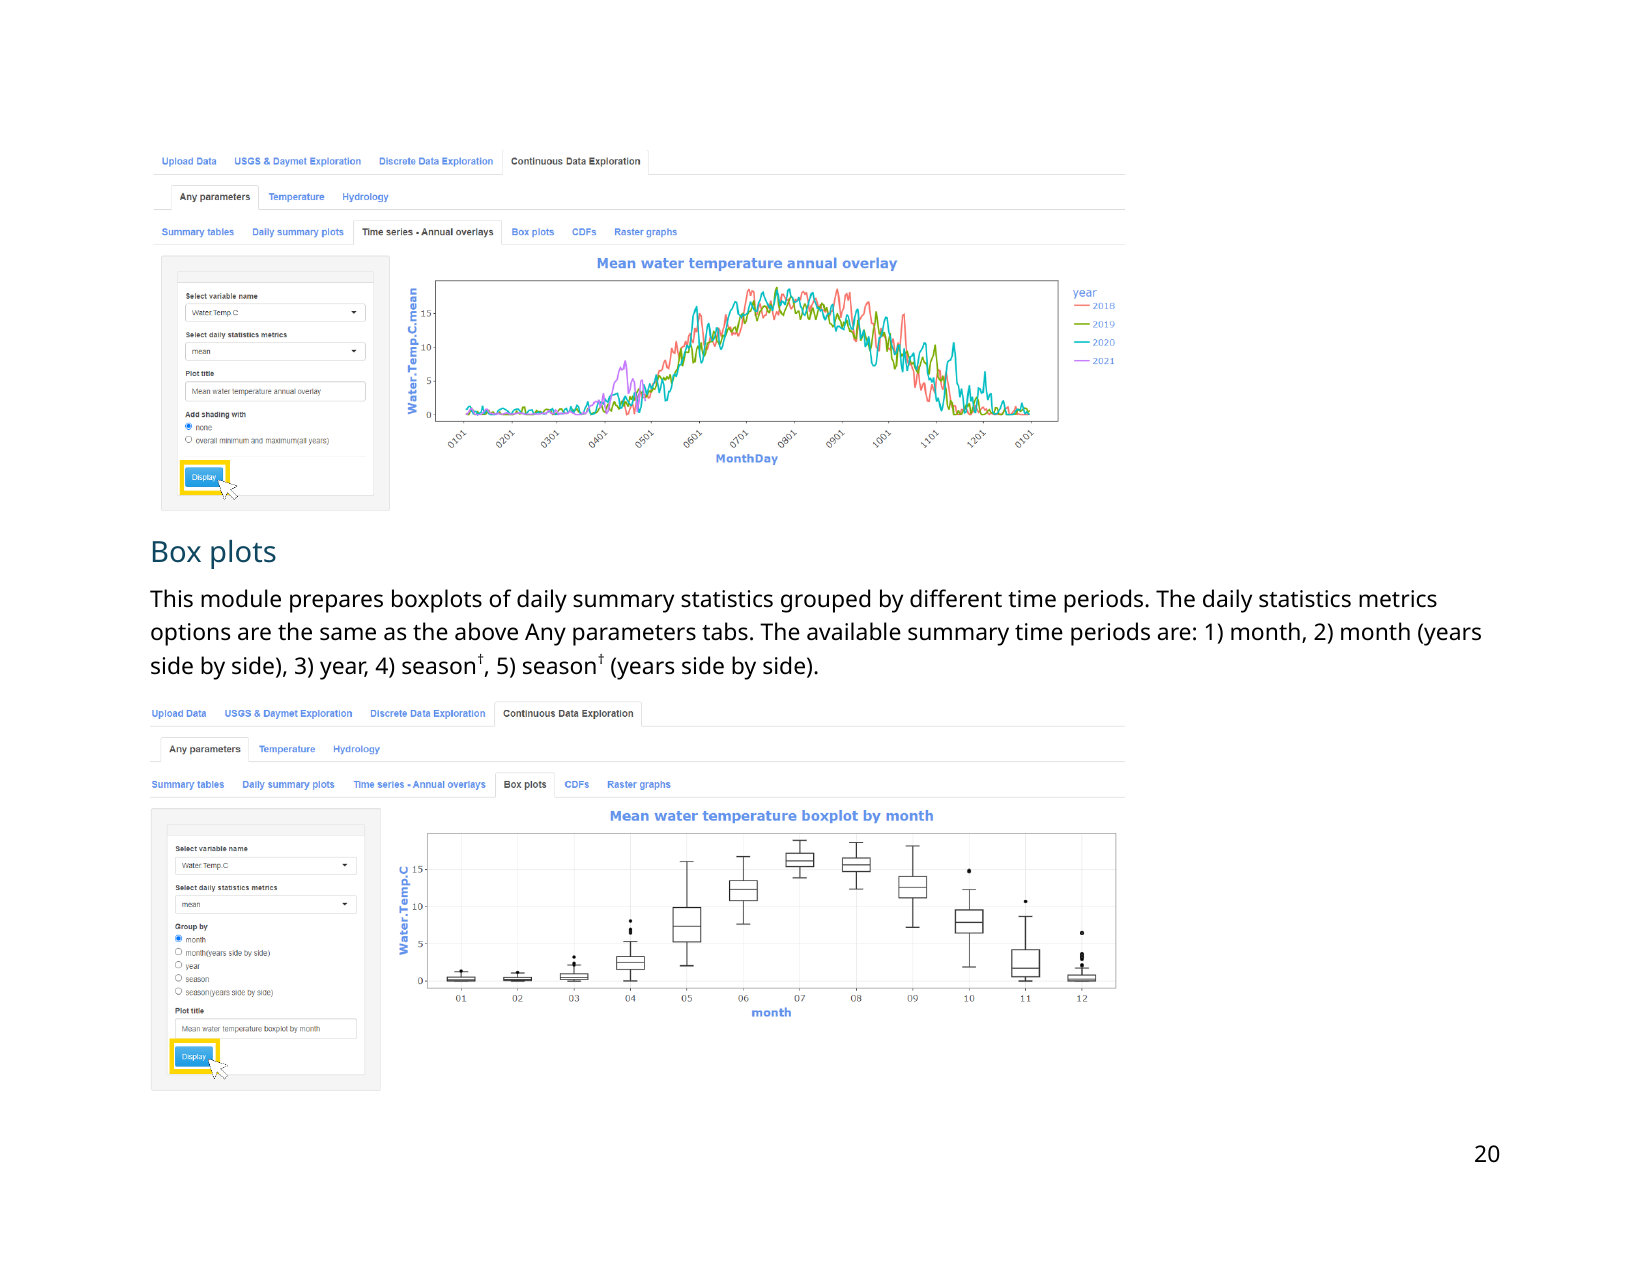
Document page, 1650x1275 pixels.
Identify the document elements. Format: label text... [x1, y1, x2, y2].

text This module prepares boxplots of daily summary statistics grouped by different time periods. The daily statistics metrics options are the same as the above Any parameters tabs. The available summary time periods are: 1) month, 2) month (years side by side), 3) year, 4) season†, 5) season† (years side by side). [150, 583, 1500, 681]
subtitle Box plots [150, 531, 1500, 571]
picture [150, 150, 1125, 513]
picture [150, 700, 1125, 1092]
